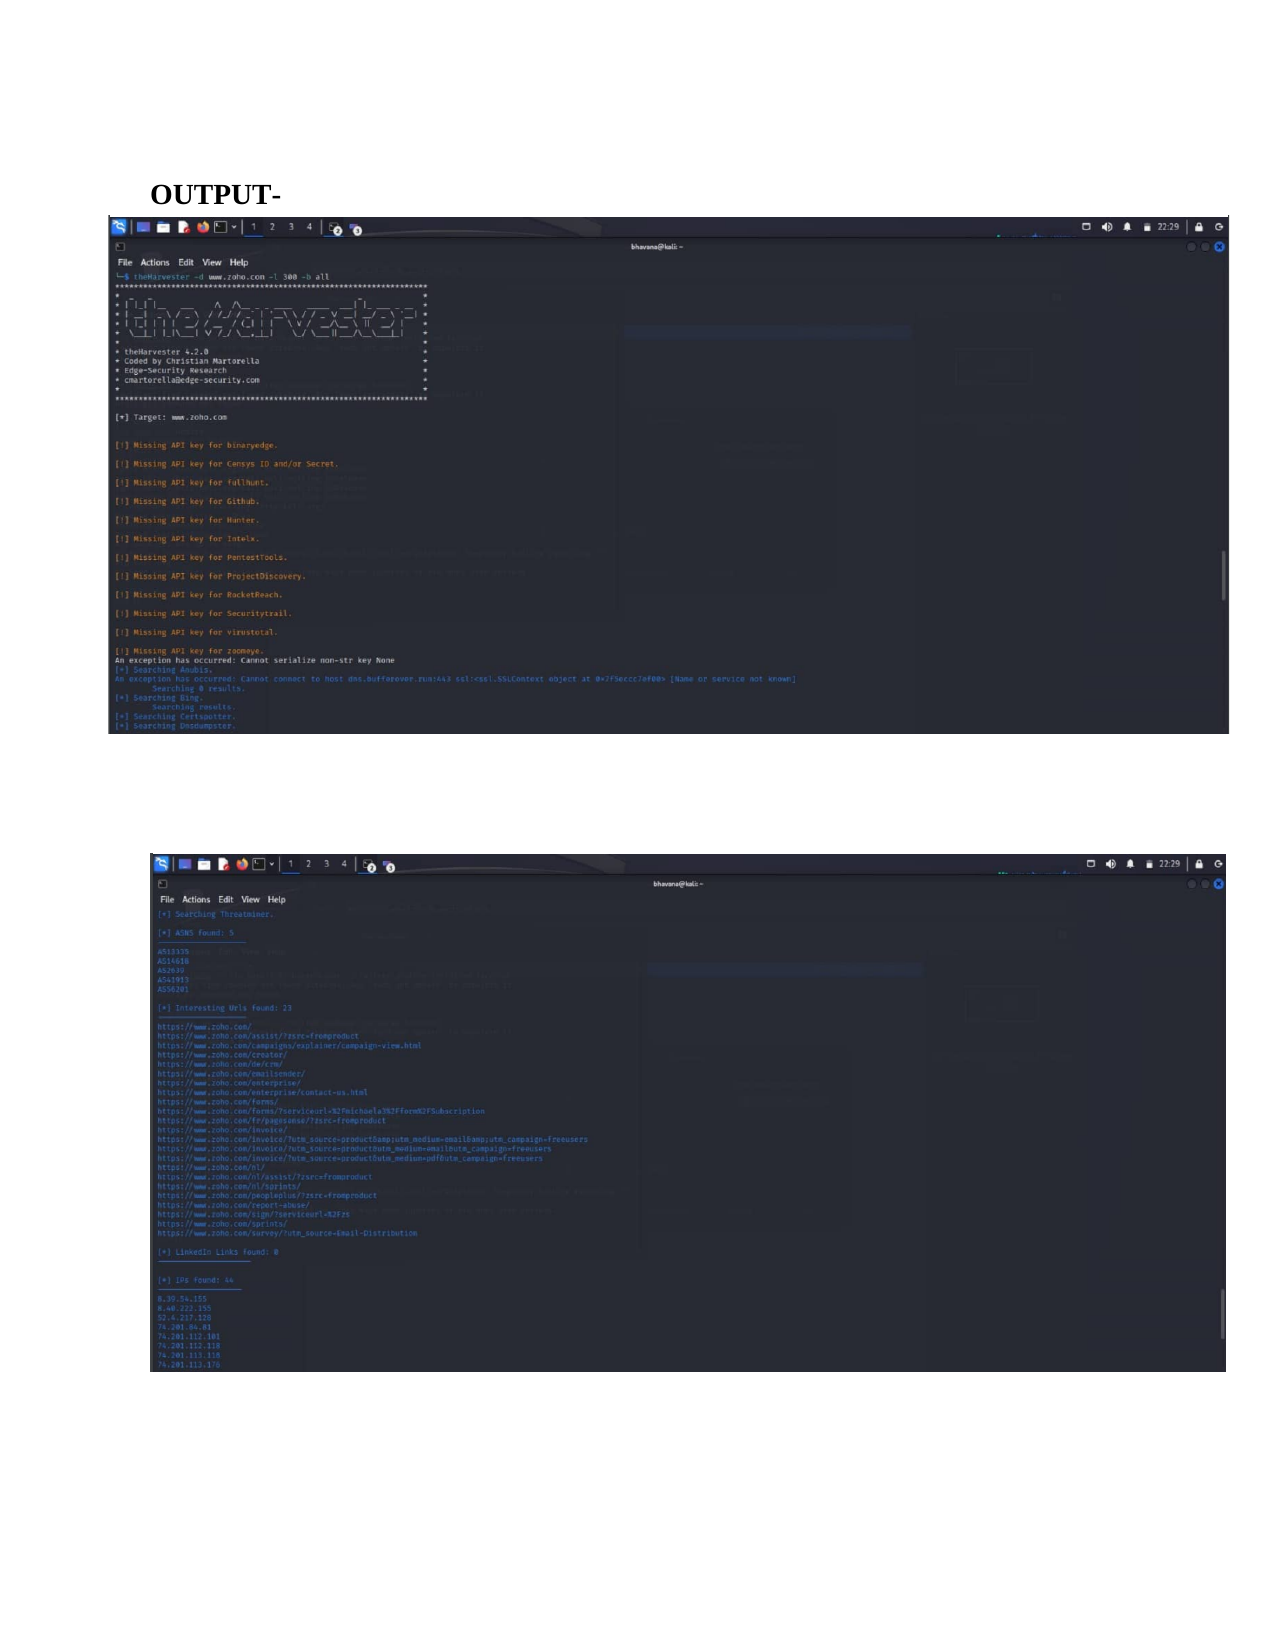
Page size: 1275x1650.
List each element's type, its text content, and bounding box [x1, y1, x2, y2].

picture [150, 853, 1226, 1372]
text OUTPUT- [150, 177, 1229, 210]
picture [108, 215, 1230, 734]
